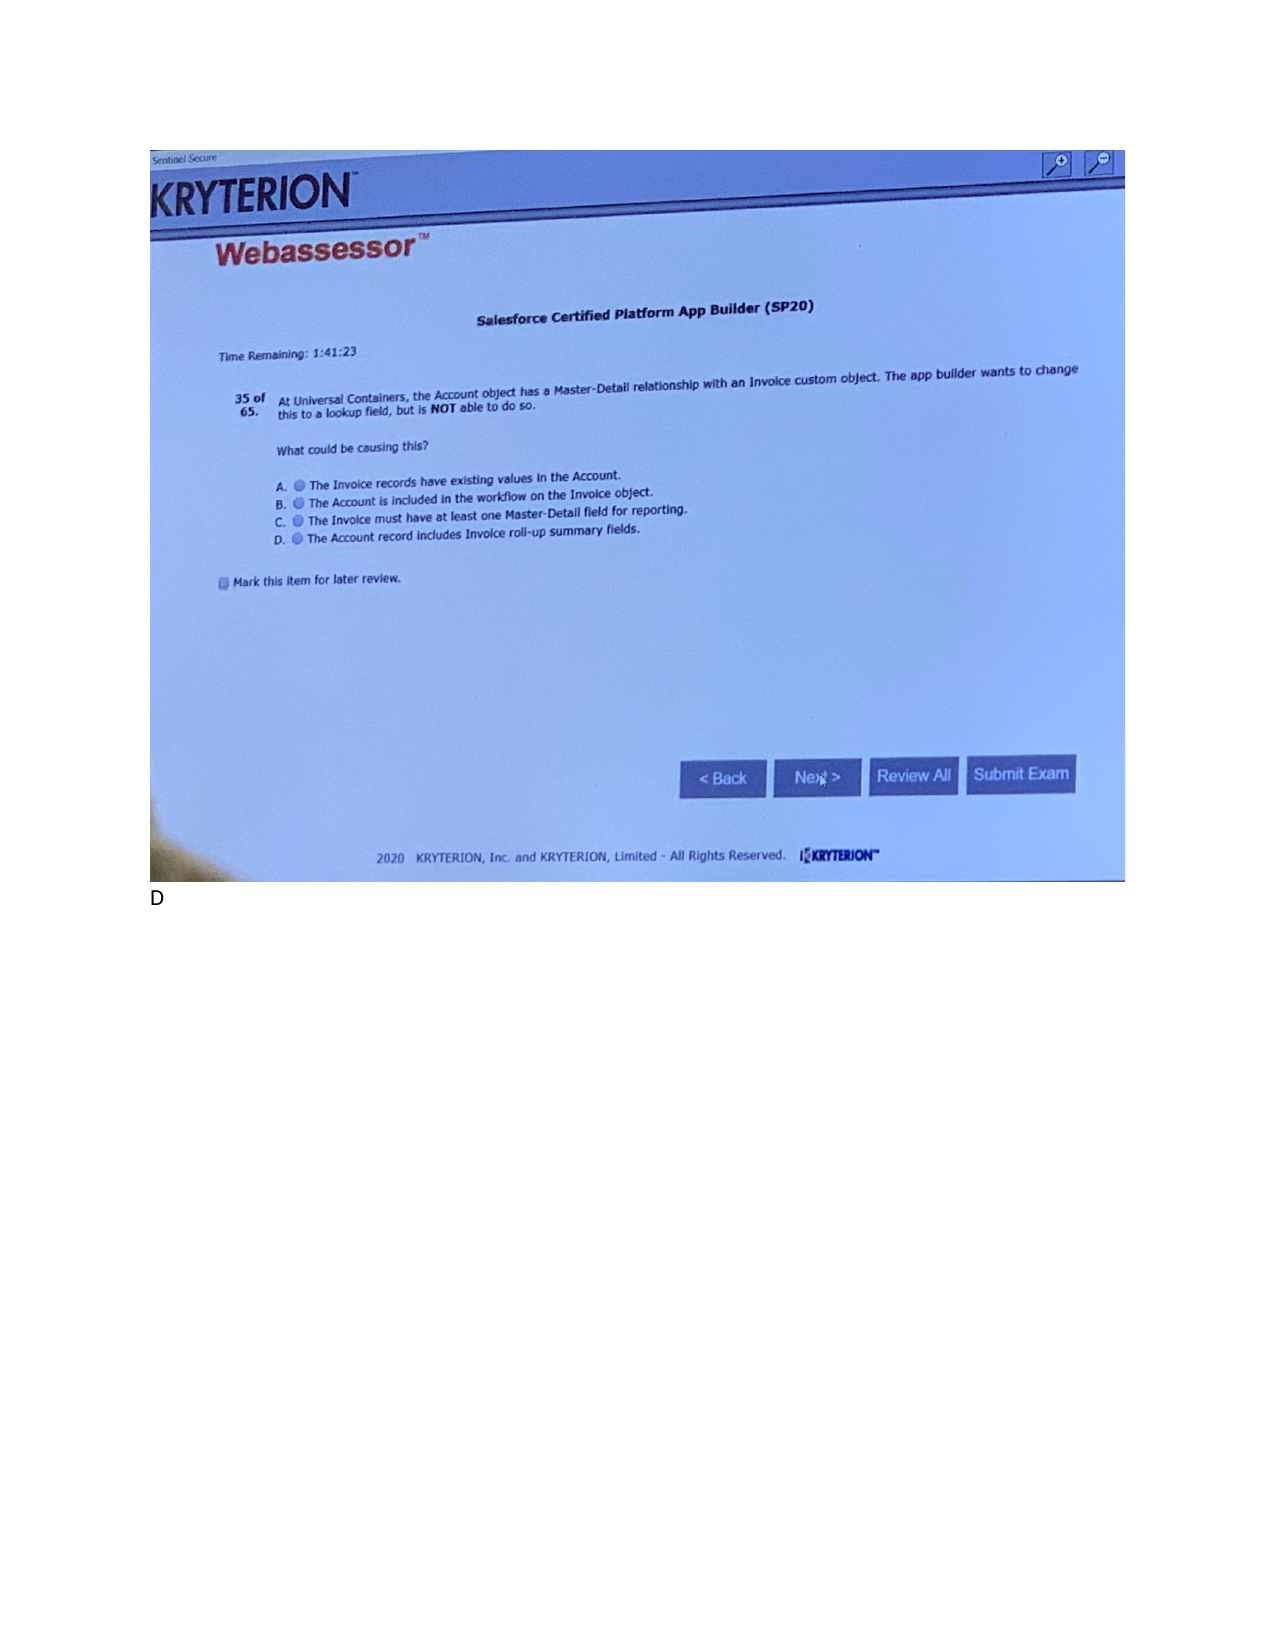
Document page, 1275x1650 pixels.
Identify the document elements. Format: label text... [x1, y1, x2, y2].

picture [150, 150, 1125, 882]
text BADDCDA,ACDADAAAACADCB [150, 882, 1125, 911]
